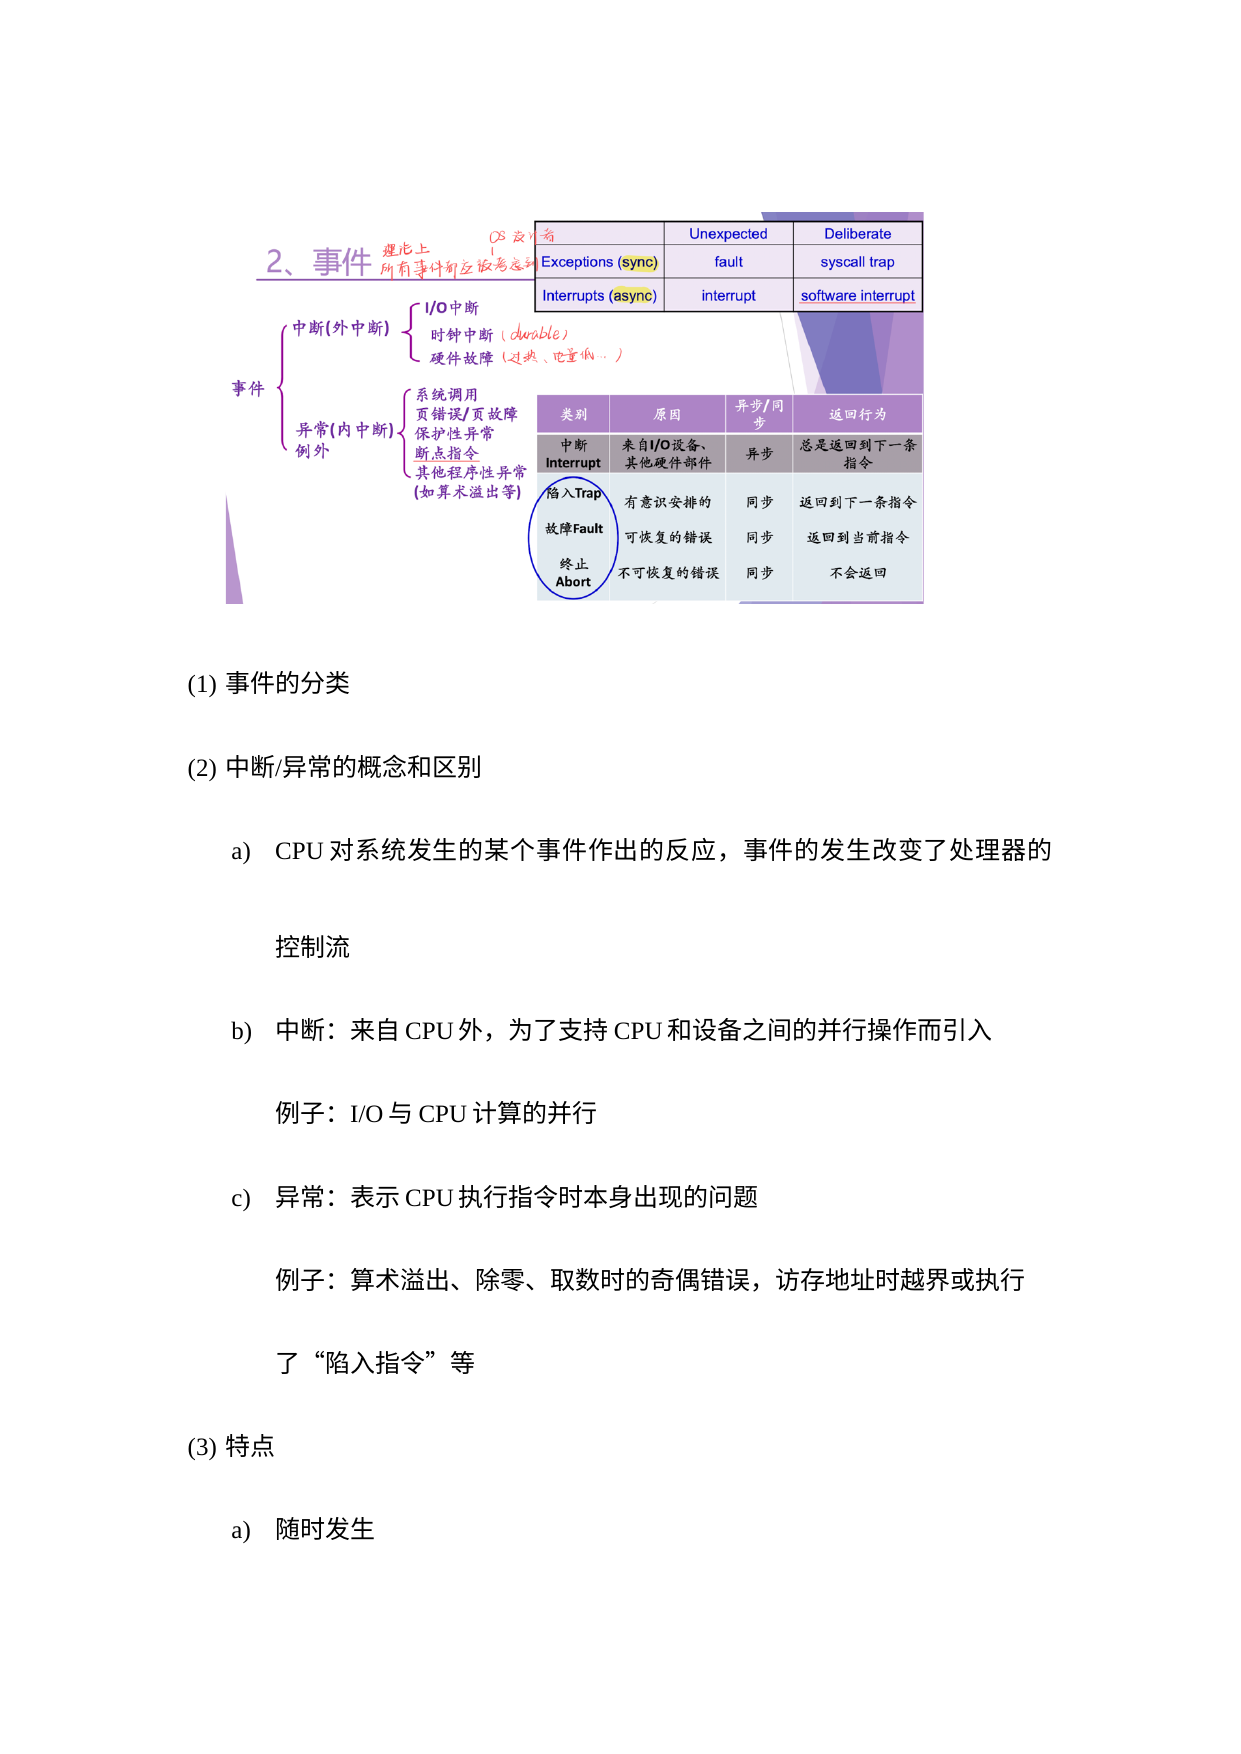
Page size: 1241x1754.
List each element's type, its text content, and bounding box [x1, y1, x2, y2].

picture [225, 212, 924, 604]
list 例子：I/O与CPU计算的并行 [275, 1079, 1053, 1144]
list 特点 [187, 1412, 1053, 1477]
list 随时发生 [231, 1495, 1053, 1560]
list 了“陷入指令”等 [275, 1329, 1053, 1394]
list 中断：来自CPU外，为了支持CPU和设备之间的并行操作而引入 [231, 996, 1053, 1061]
list 例子：算术溢出、除零、取数时的奇偶错误，访存地址时越界或执行 [275, 1246, 1053, 1311]
list 中断/异常的概念和区别 [187, 733, 1053, 798]
list 异常：表示CPU执行指令时本身出现的问题 [231, 1163, 1053, 1228]
list CPU对系统发生的某个事件作出的反应，事件的发生改变了处理器的控制流 [231, 816, 1053, 978]
